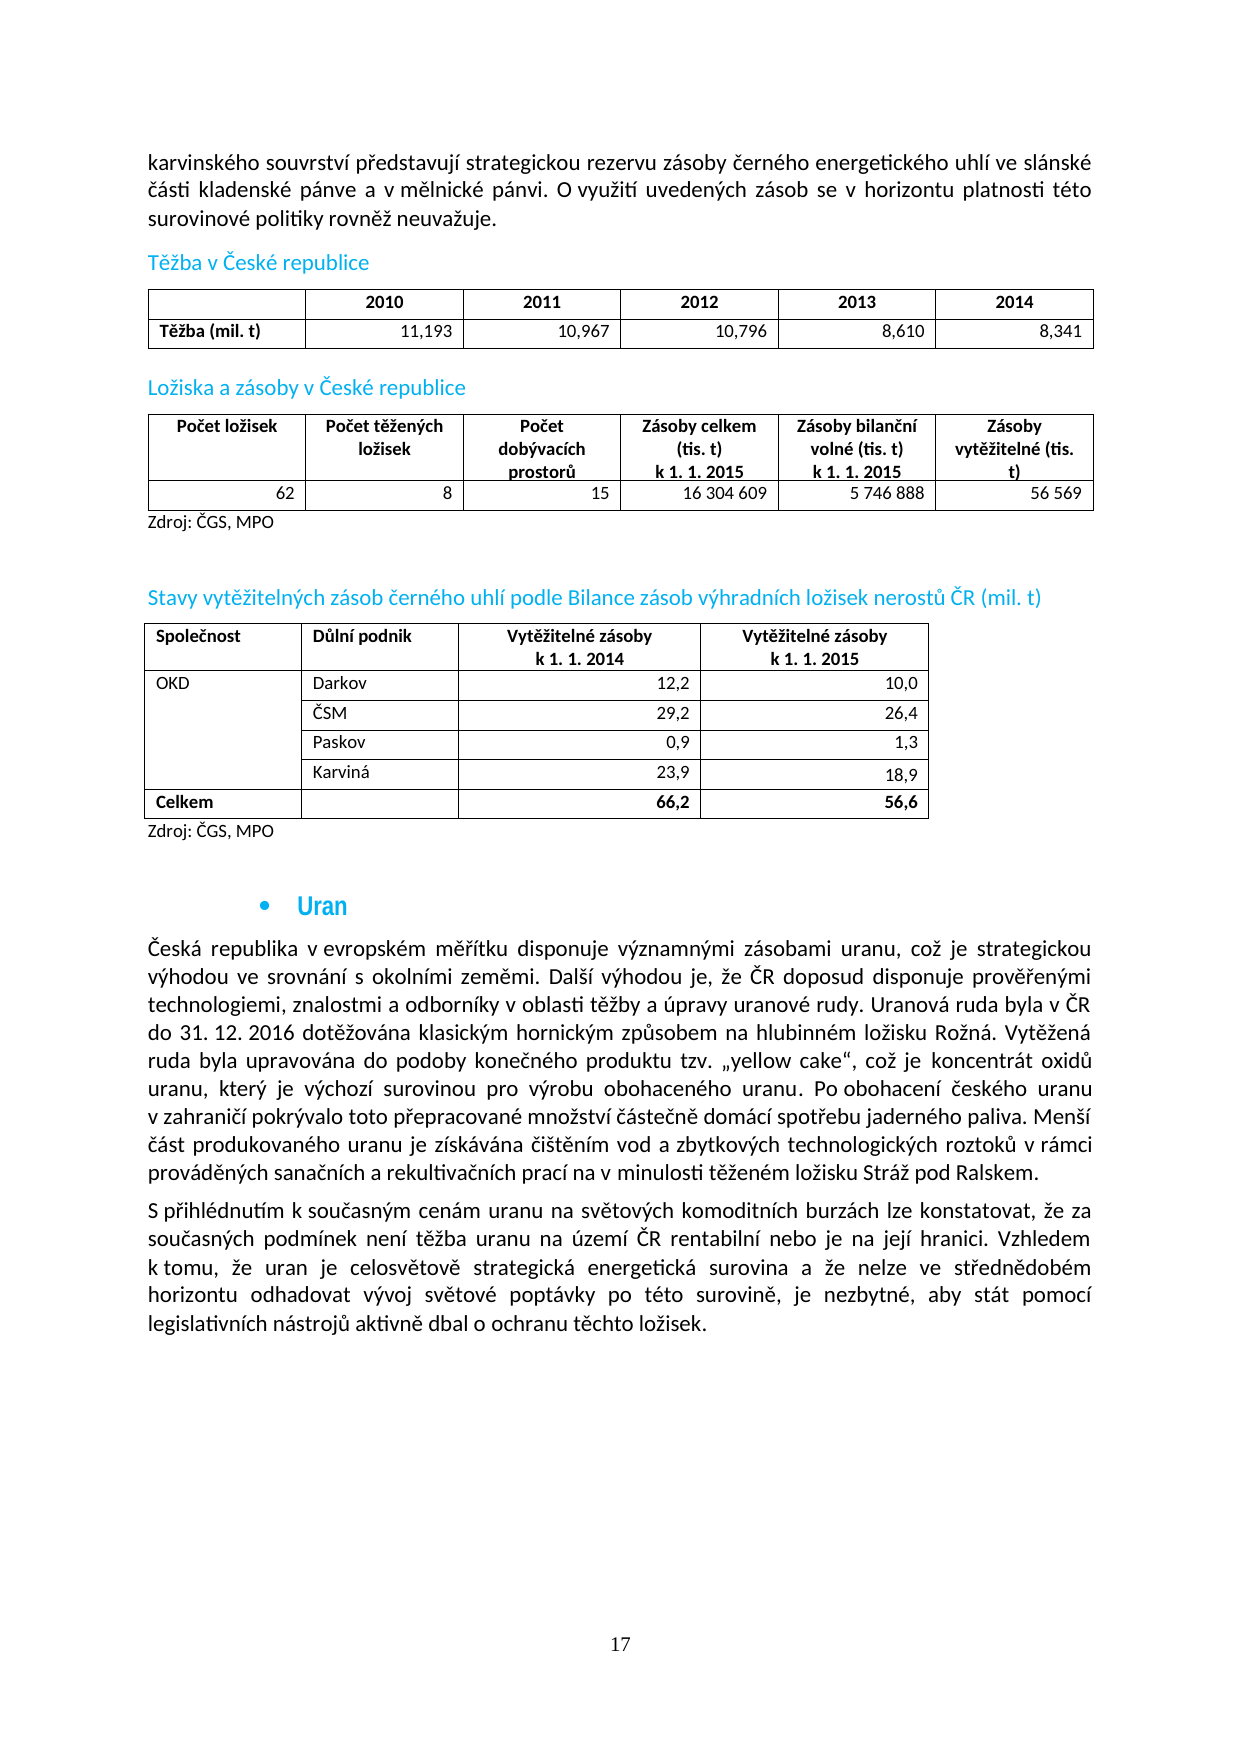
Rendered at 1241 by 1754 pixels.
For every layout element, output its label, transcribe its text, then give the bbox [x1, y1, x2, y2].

text Stavy vytěžitelných zásob černého uhlí podle Bilance zásob výhradních ložisek nerostů ČR (mil. t) [148, 583, 1093, 611]
table_header Zásoby celkem (tis. t) k 1. 1. 2015 [621, 415, 778, 480]
table_cell 23,9 [459, 760, 700, 789]
table_cell 56 569 [936, 481, 1093, 509]
table_cell Karviná [302, 760, 458, 789]
subtitle Uran [260, 890, 1093, 921]
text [148, 148, 1093, 232]
table_cell Paskov [302, 731, 458, 759]
table_cell 8,341 [936, 320, 1093, 348]
table_header 2014 [936, 290, 1093, 318]
table_cell ČSM [302, 701, 458, 729]
table_header Vytěžitelné zásoby k 1. 1. 2014 [459, 624, 700, 670]
table_header Společnost [145, 624, 301, 670]
text Zdroj: ČGS, MPO [148, 819, 1093, 842]
table_cell 56,6 [701, 790, 928, 818]
text S přihlédnutím k současným cenám uranu na světových komoditních burzách lze konstatovat, že za současných podmínek není těžba uranu na území ČR rentabilní nebo je na její hranici. Vzhledem k tomu, že uran je celosvětově strategická energetická surovina a že nelze ve střednědobém horizontu odhadovat vývoj světové poptávky po této surovině, je nezbytné, aby stát pomocí legislativních nástrojů aktivně dbal o ochranu těchto ložisek. [148, 1197, 1093, 1337]
table_cell Těžba (mil. t) [149, 320, 305, 348]
table_header 2013 [779, 290, 935, 318]
text Česká republika v evropském měřítku disponuje významnými zásobami uranu, což je strategickou výhodou ve srovnání s okolními zeměmi. Další výhodou je, že ČR doposud disponuje prověřenými technologiemi, znalostmi a odborníky v oblasti těžby a úpravy uranové rudy. Uranová ruda byla v ČR do 31. 12. 2016 dotěžována klasickým hornickým způsobem na hlubinném ložisku Rožná. Vytěžená ruda byla upravována do podoby konečného produktu tzv. „yellow cake“, což je koncentrát oxidů uranu, který je výchozí surovinou pro výrobu obohaceného uranu. Po obohacení českého uranu v zahraničí pokrývalo toto přepracované množství částečně domácí spotřebu jaderného paliva. Menší část produkovaného uranu je získávána čištěním vod a zbytkových technologických roztoků v rámci prováděných sanačních a rekultivačních prací na v minulosti těženém ložisku Stráž pod Ralskem. [148, 934, 1093, 1186]
table_cell 26,4 [701, 701, 928, 729]
table_cell 29,2 [459, 701, 700, 729]
table_cell 0,9 [459, 731, 700, 759]
table_header Vytěžitelné zásoby k 1. 1. 2015 [701, 624, 928, 670]
table_header 2012 [621, 290, 778, 318]
table_cell 5 746 888 [779, 481, 935, 509]
table_header Počet ložisek [149, 415, 305, 480]
table_cell Celkem [145, 790, 301, 818]
table_header Zásoby vytěžitelné (tis. t) k 1. 1. 2015 [936, 415, 1093, 480]
table_cell Darkov [302, 671, 458, 700]
text Těžba v České republice [148, 248, 1093, 276]
table_cell [302, 790, 458, 818]
table_header Zásoby bilanční volné (tis. t) k 1. 1. 2015 [779, 415, 935, 480]
table_cell 16 304 609 [621, 481, 778, 509]
table_header 2011 [464, 290, 620, 318]
table_cell 8,610 [779, 320, 935, 348]
table_cell 12,2 [459, 671, 700, 700]
table_header Počet dobývacích prostorů [464, 415, 620, 480]
table_header 2010 [306, 290, 463, 318]
text Ložiska a zásoby v České republice [148, 373, 1093, 401]
table_cell 10,0 [701, 671, 928, 700]
table_cell 62 [149, 481, 305, 509]
text Zdroj: ČGS, MPO [148, 511, 1093, 533]
table_cell OKD [145, 671, 301, 789]
table_cell 15 [464, 481, 620, 509]
table_cell 1,3 [701, 731, 928, 759]
table_cell 66,2 [459, 790, 700, 818]
table_cell 10,967 [464, 320, 620, 348]
table_header Počet těžených ložisek [306, 415, 463, 480]
table_cell 11,193 [306, 320, 463, 348]
table_header [149, 290, 305, 318]
table_cell 10,796 [621, 320, 778, 348]
table_header Důlní podnik [302, 624, 458, 670]
table_cell 18,9 [701, 760, 928, 789]
table_cell 8 [306, 481, 463, 509]
